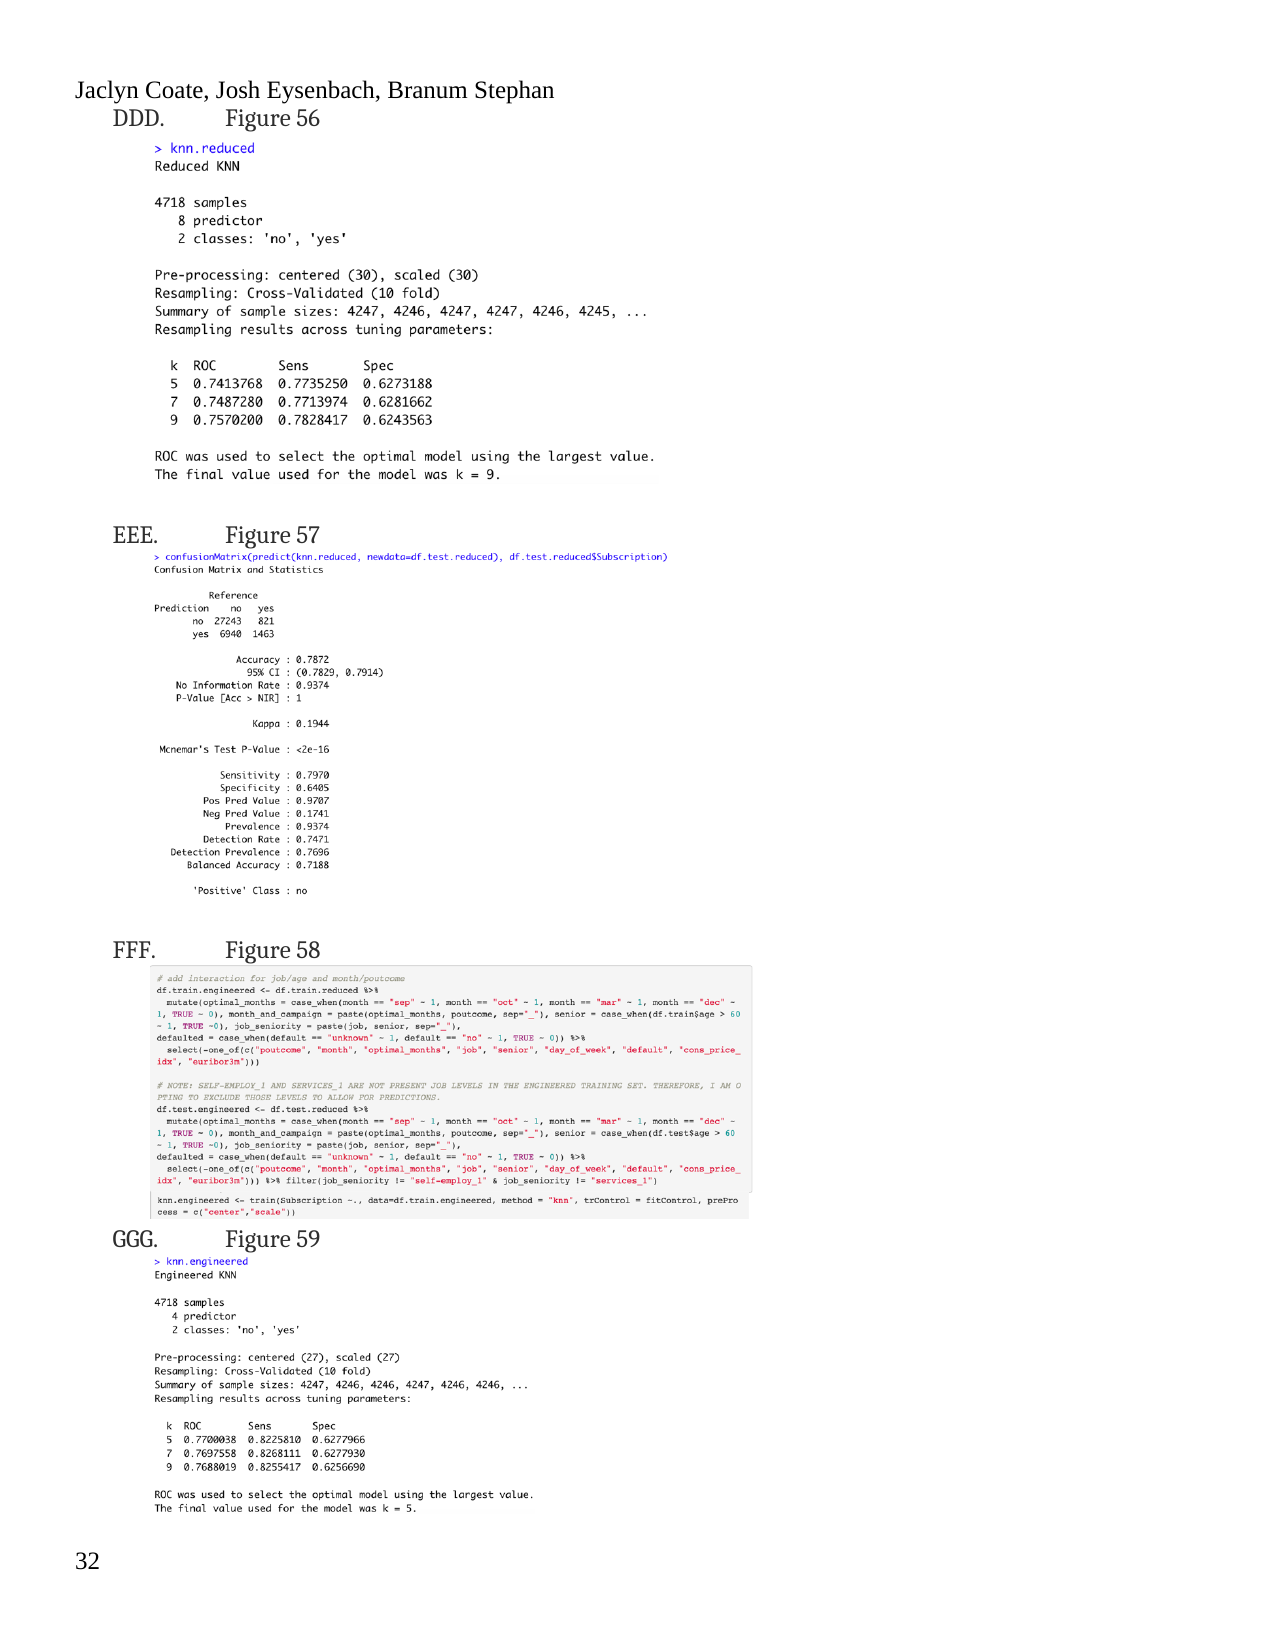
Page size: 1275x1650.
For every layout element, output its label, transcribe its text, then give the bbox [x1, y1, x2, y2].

subtitle Figure 57 [112, 521, 1200, 549]
picture [150, 964, 753, 1219]
subtitle Figure 56 [112, 104, 1200, 132]
picture [150, 549, 672, 899]
subtitle Figure 58 [112, 936, 1200, 964]
picture [150, 132, 659, 484]
picture [150, 1253, 536, 1514]
subtitle Figure 59 [112, 1225, 1200, 1254]
